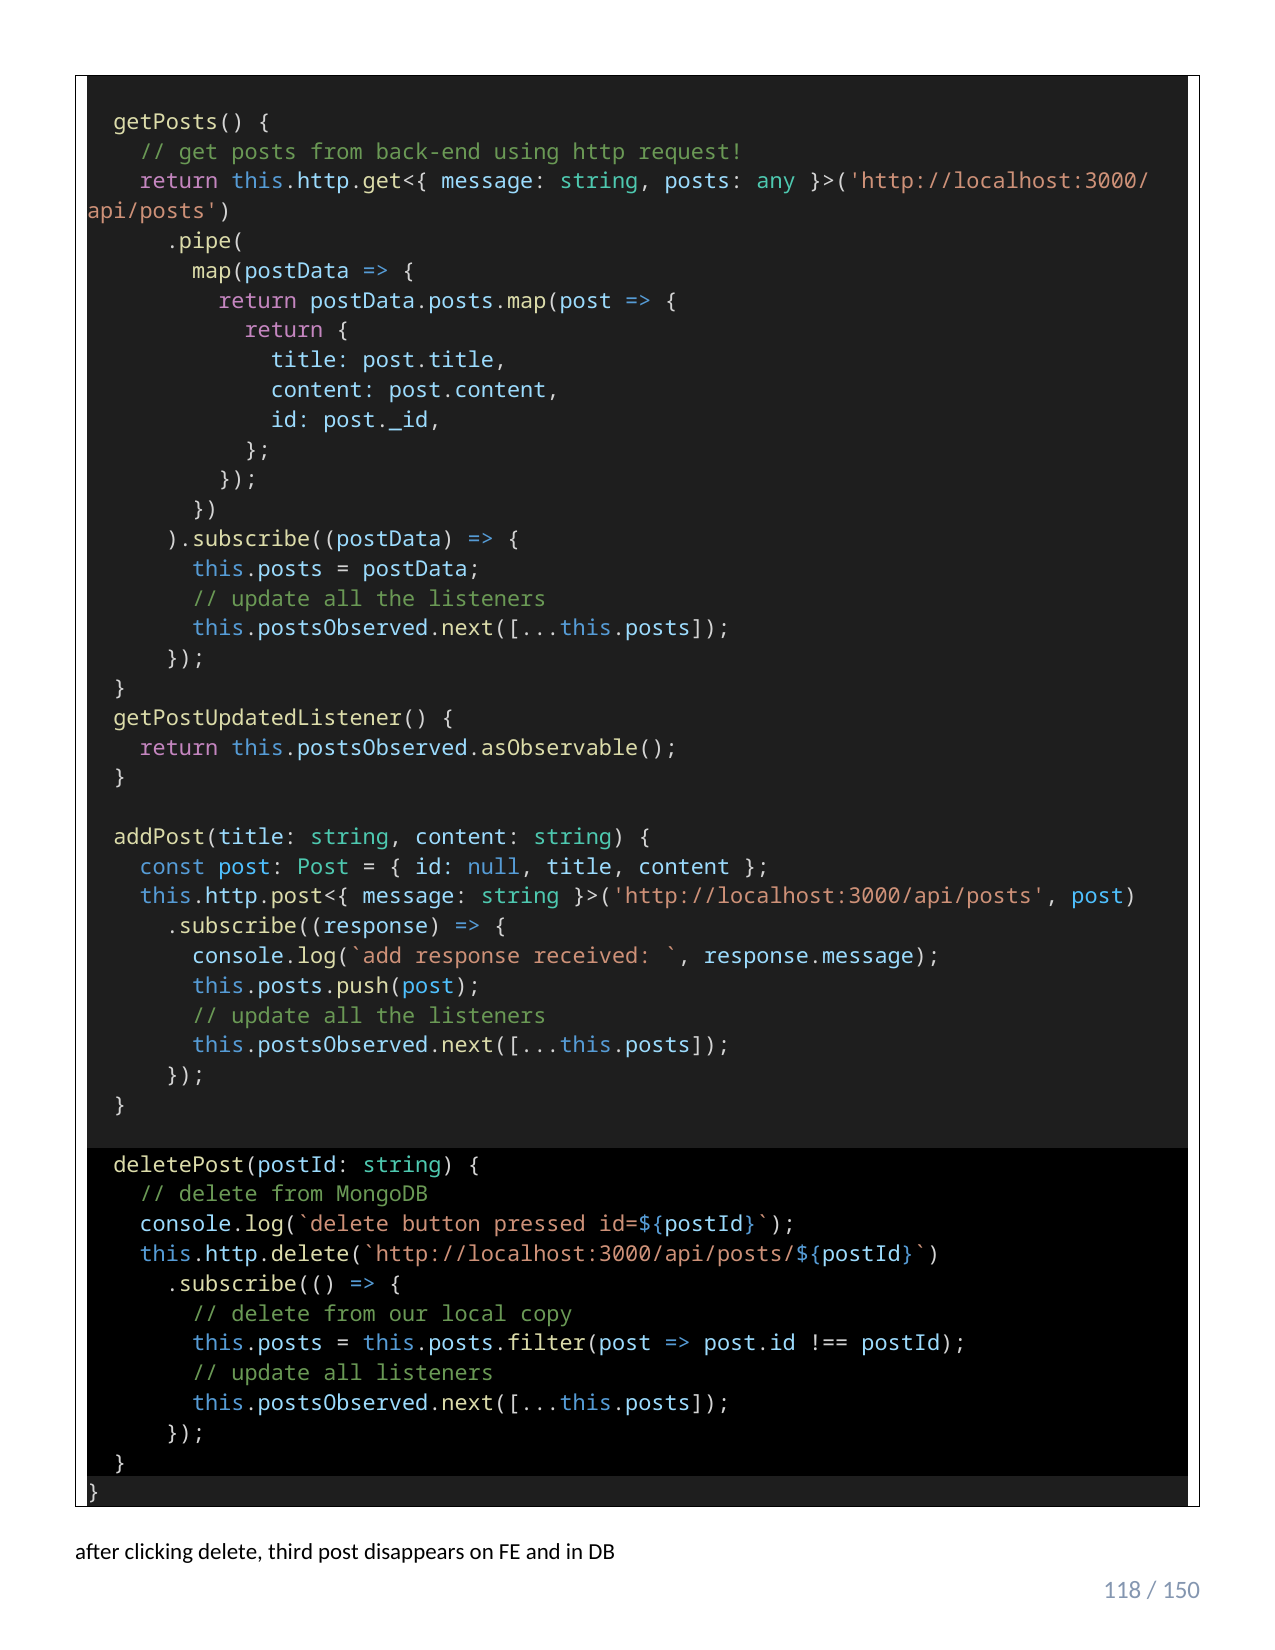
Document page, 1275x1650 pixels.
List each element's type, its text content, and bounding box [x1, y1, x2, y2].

text after clicking delete, third post disappears on FE and in DB [75, 1537, 1200, 1565]
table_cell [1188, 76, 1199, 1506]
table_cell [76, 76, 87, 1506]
